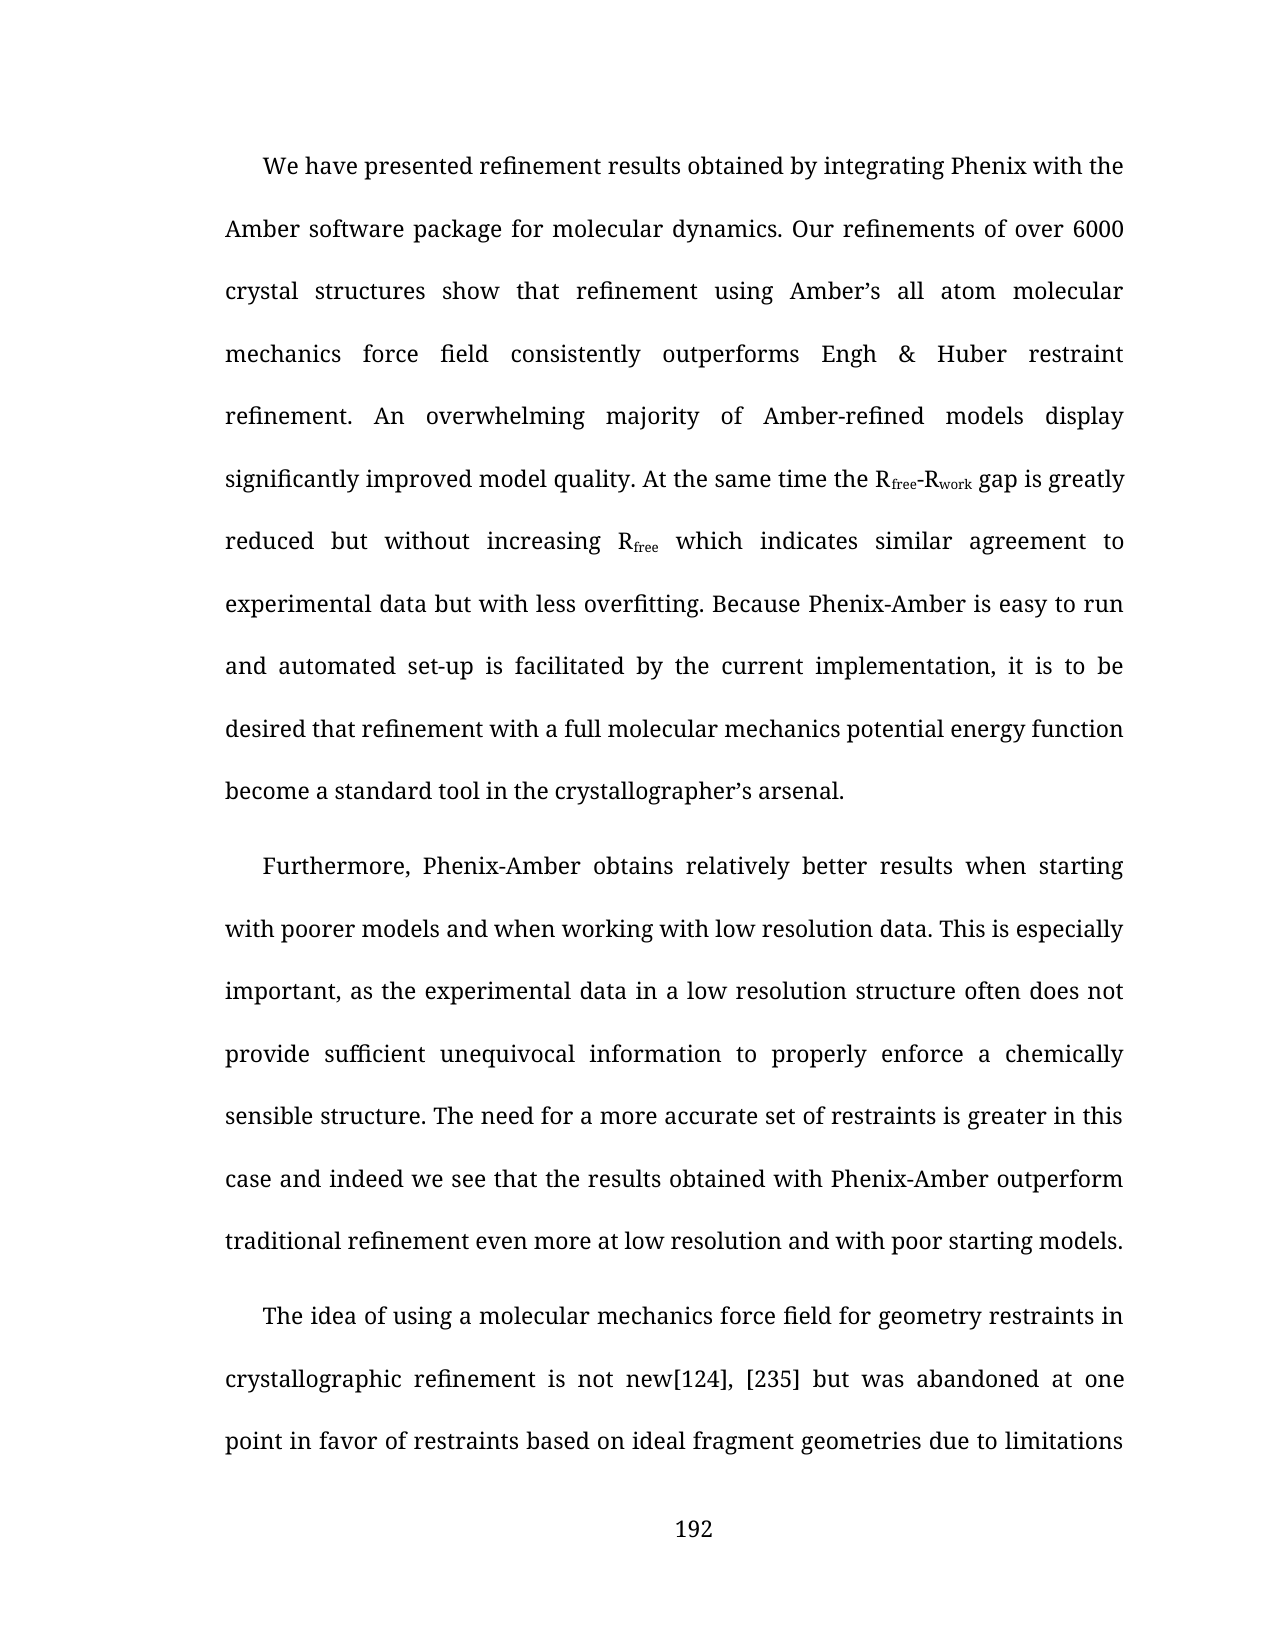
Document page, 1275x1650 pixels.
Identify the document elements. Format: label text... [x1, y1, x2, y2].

text We have presented refinement results obtained by integrating Phenix with the Amber software package for molecular dynamics. Our refinements of over 6000 crystal structures show that refinement using Amber’s all atom molecular mechanics force field consistently outperforms Engh & Huber restraint refinement. An overwhelming majority of Amber-refined models display significantly improved model quality. At the same time the Rfree-Rwork gap is greatly reduced but without increasing Rfree which indicates similar agreement to experimental data but with less overfitting. Because Phenix-Amber is easy to run and automated set-up is facilitated by the current implementation, it is to be desired that refinement with a full molecular mechanics potential energy function become a standard tool in the crystallographer’s arsenal. [225, 150, 1125, 806]
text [225, 1300, 1125, 1456]
text Furthermore, Phenix-Amber obtains relatively better results when starting with poorer models and when working with low resolution data. This is especially important, as the experimental data in a low resolution structure often does not provide sufficient unequivocal information to properly enforce a chemically sensible structure. The need for a more accurate set of restraints is greater in this case and indeed we see that the results obtained with Phenix-Amber outperform traditional refinement even more at low resolution and with poor starting models. [225, 850, 1125, 1256]
